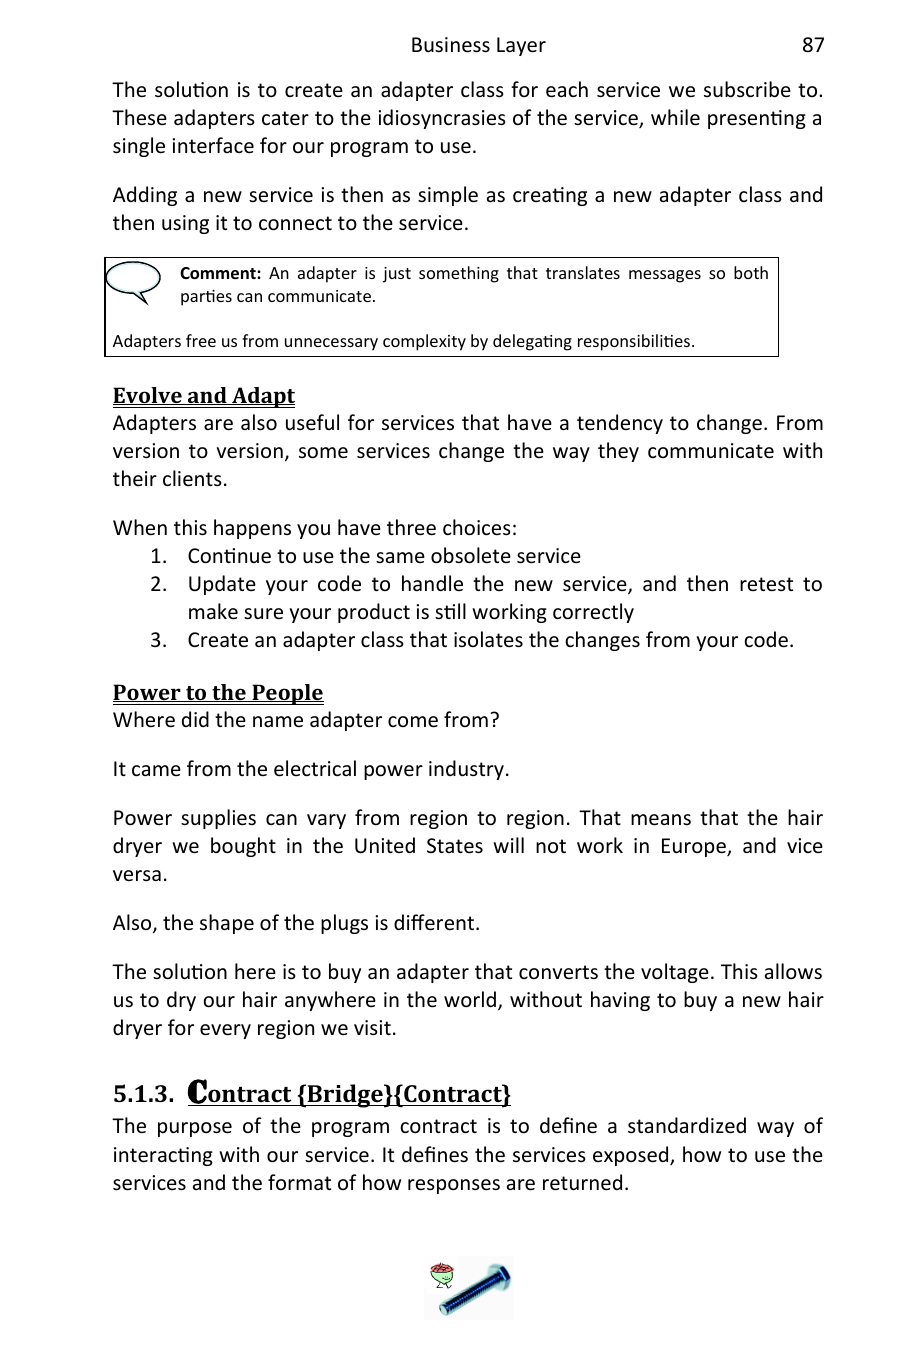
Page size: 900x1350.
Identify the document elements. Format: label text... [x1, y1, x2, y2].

text Where did the name adapter come from? [112, 705, 825, 733]
list Continue to use the same obsolete service [150, 541, 825, 569]
text The solution here is to buy an adapter that converts the voltage. This allows us to dry our hair anywhere in the world, without having to buy a new hair dryer for every region we visit. [112, 957, 825, 1041]
list Create an adapter class that isolates the changes from your code. [150, 625, 825, 653]
text It came from the electrical power industry. [112, 754, 825, 782]
text Adapters are also useful for services that have a tendency to change. From version to version, some services change the way they communicate with their clients. [112, 408, 825, 492]
text The solution is to create an adapter class for each service we subscribe to. These adapters cater to the idiosyncrasies of the service, while presenting a single interface for our program to use. [112, 75, 825, 159]
text Adding a new service is then as simple as creating a new adapter class and then using it to connect to the service. [112, 180, 825, 236]
list Update your code to handle the new service, and then retest to make sure your product is still working correctly [150, 569, 825, 625]
text The purpose of the program contract is to define a standardized way of interacting with our service. It defines the services exposed, how to use the services and the format of how responses are returned. [112, 1112, 825, 1196]
picture [423, 1256, 514, 1320]
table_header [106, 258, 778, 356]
list Contract {Bridge}{Contract} [112, 1078, 825, 1112]
text Power to the People [112, 678, 825, 705]
text Evolve and Adapt [112, 382, 825, 408]
text Power supplies can vary from region to region. That means that the hair dryer we bought in the United States will not work in Europe, and vice versa. [112, 803, 825, 887]
text Also, the shape of the plugs is different. [112, 908, 825, 936]
text When this happens you have three choices: [112, 513, 825, 541]
